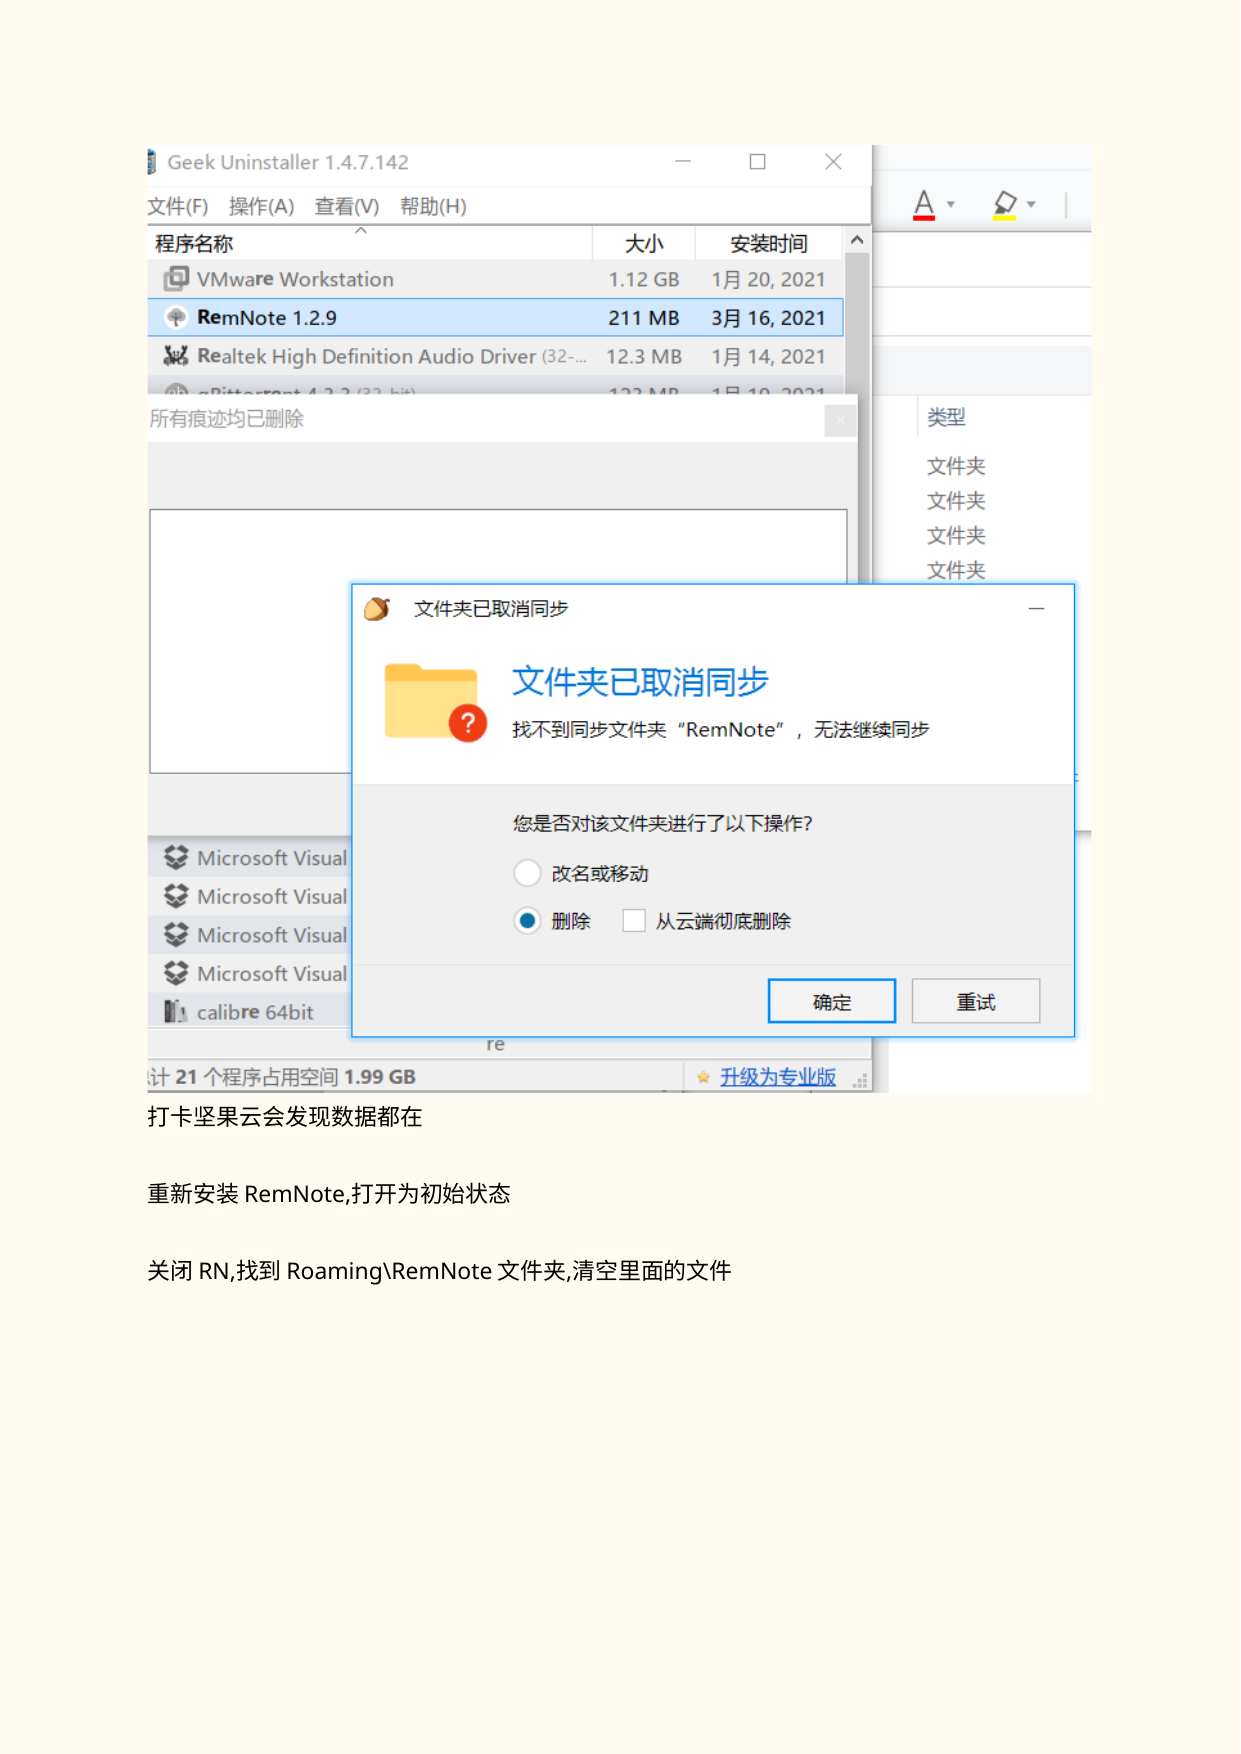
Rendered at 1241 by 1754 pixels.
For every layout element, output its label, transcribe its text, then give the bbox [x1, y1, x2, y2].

text 关闭RN,找到Roaming\RemNote文件夹,清空里面的文件 [148, 1253, 1093, 1286]
text 重新安装RemNote,打开为初始状态 [148, 1176, 1093, 1209]
text 打卡坚果云会发现数据都在 [148, 1099, 1093, 1132]
picture [147, 145, 1092, 1093]
